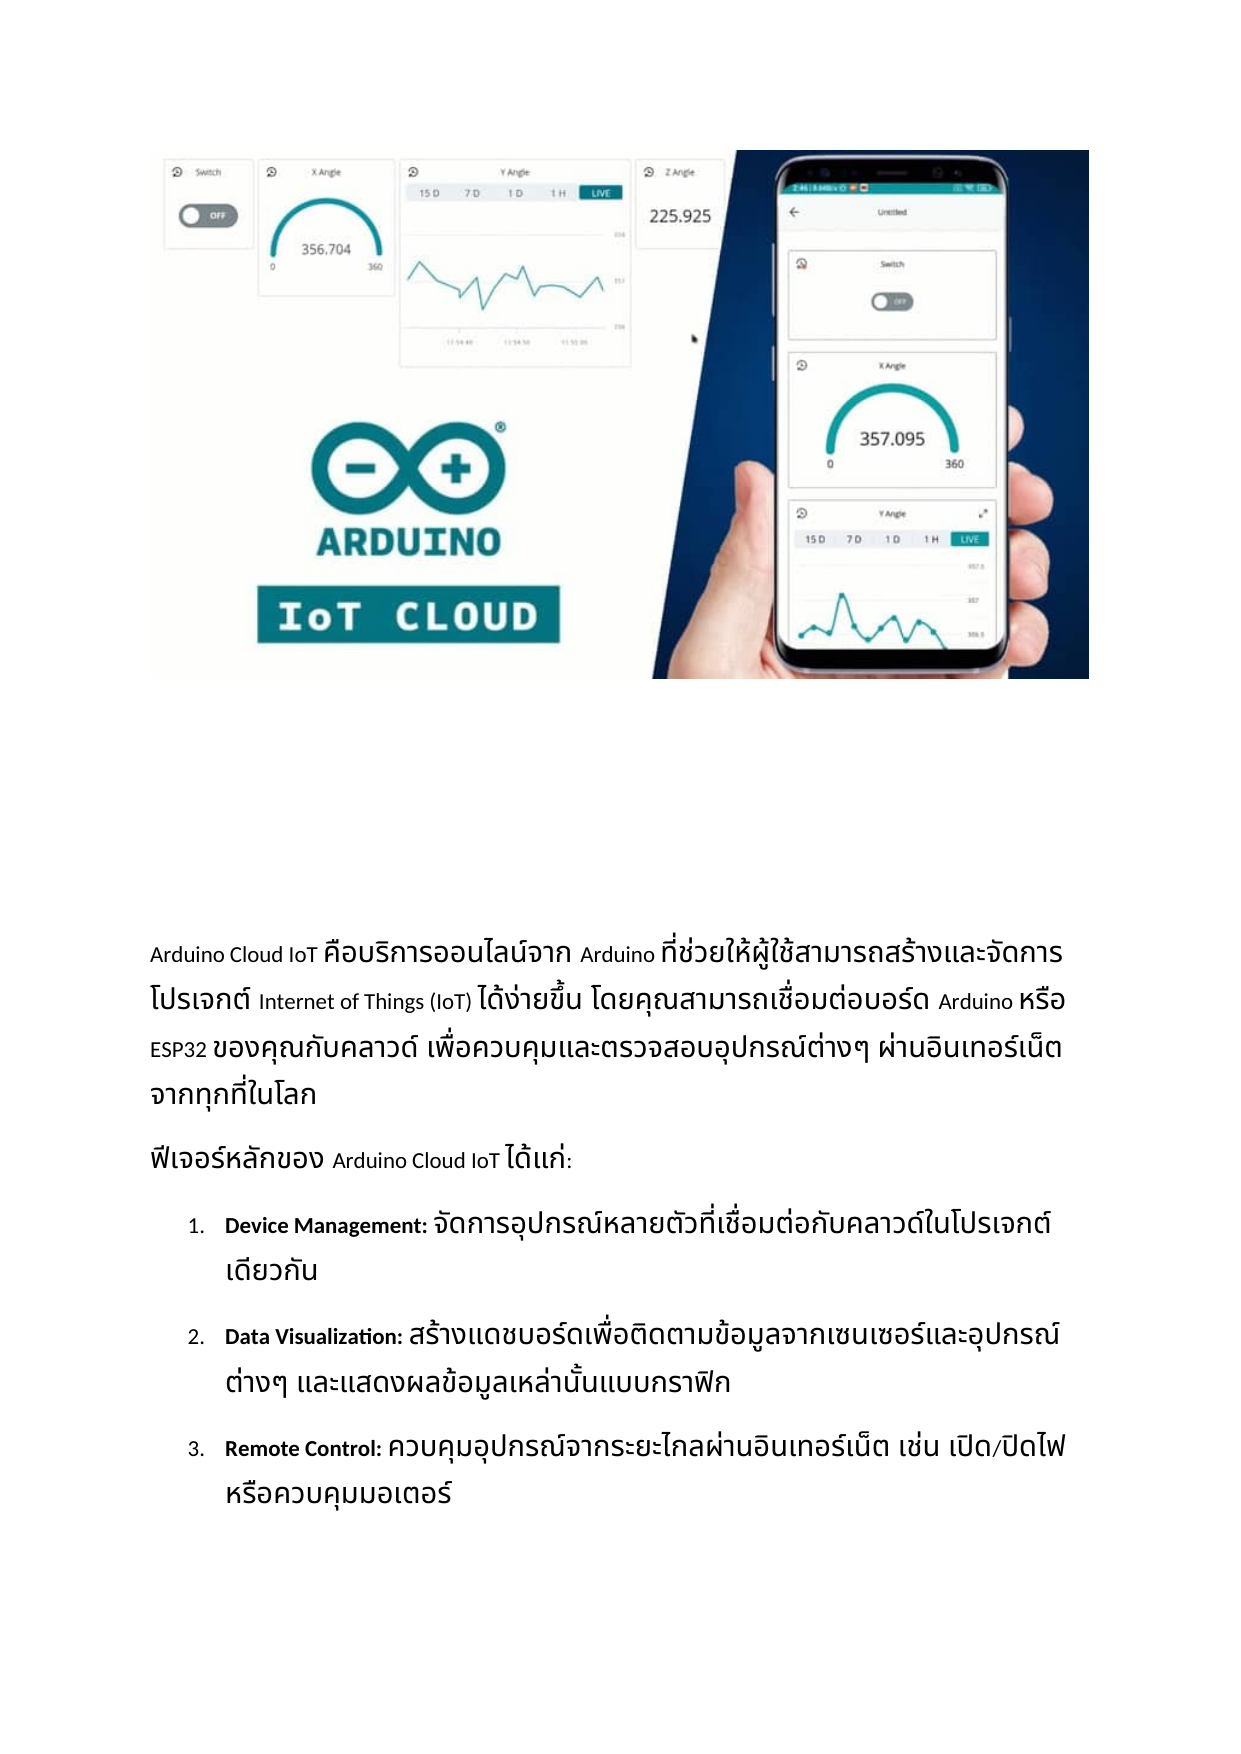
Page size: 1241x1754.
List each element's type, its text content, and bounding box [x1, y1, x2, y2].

text Arduino Cloud IoT คือบริการออนไลน์จาก Arduino ที่ช่วยให้ผู้ใช้สามารถสร้างและจัดการโปรเจกต์ Internet of Things (IoT) ได้ง่ายขึ้น โดยคุณสามารถเชื่อมต่อบอร์ด Arduino หรือ ESP32 ของคุณกับคลาวด์ เพื่อควบคุมและตรวจสอบอุปกรณ์ต่างๆ ผ่านอินเทอร์เน็ตจากทุกที่ในโลก [150, 931, 1090, 1118]
picture [150, 150, 1089, 679]
text ฟีเจอร์หลักของ Arduino Cloud IoT ได้แก่: [150, 1138, 1090, 1182]
list Device Management: จัดการอุปกรณ์หลายตัวที่เชื่อมต่อกับคลาวด์ในโปรเจกต์เดียวกัน [187, 1202, 1090, 1294]
list Data Visualization: สร้างแดชบอร์ดเพื่อติดตามข้อมูลจากเซนเซอร์และอุปกรณ์ต่างๆ และแสดงผลข้อมูลเหล่านั้นแบบกราฟิก [187, 1314, 1090, 1405]
list Remote Control: ควบคุมอุปกรณ์จากระยะไกลผ่านอินเทอร์เน็ต เช่น เปิด/ปิดไฟ หรือควบคุมมอเตอร์ [187, 1426, 1090, 1517]
